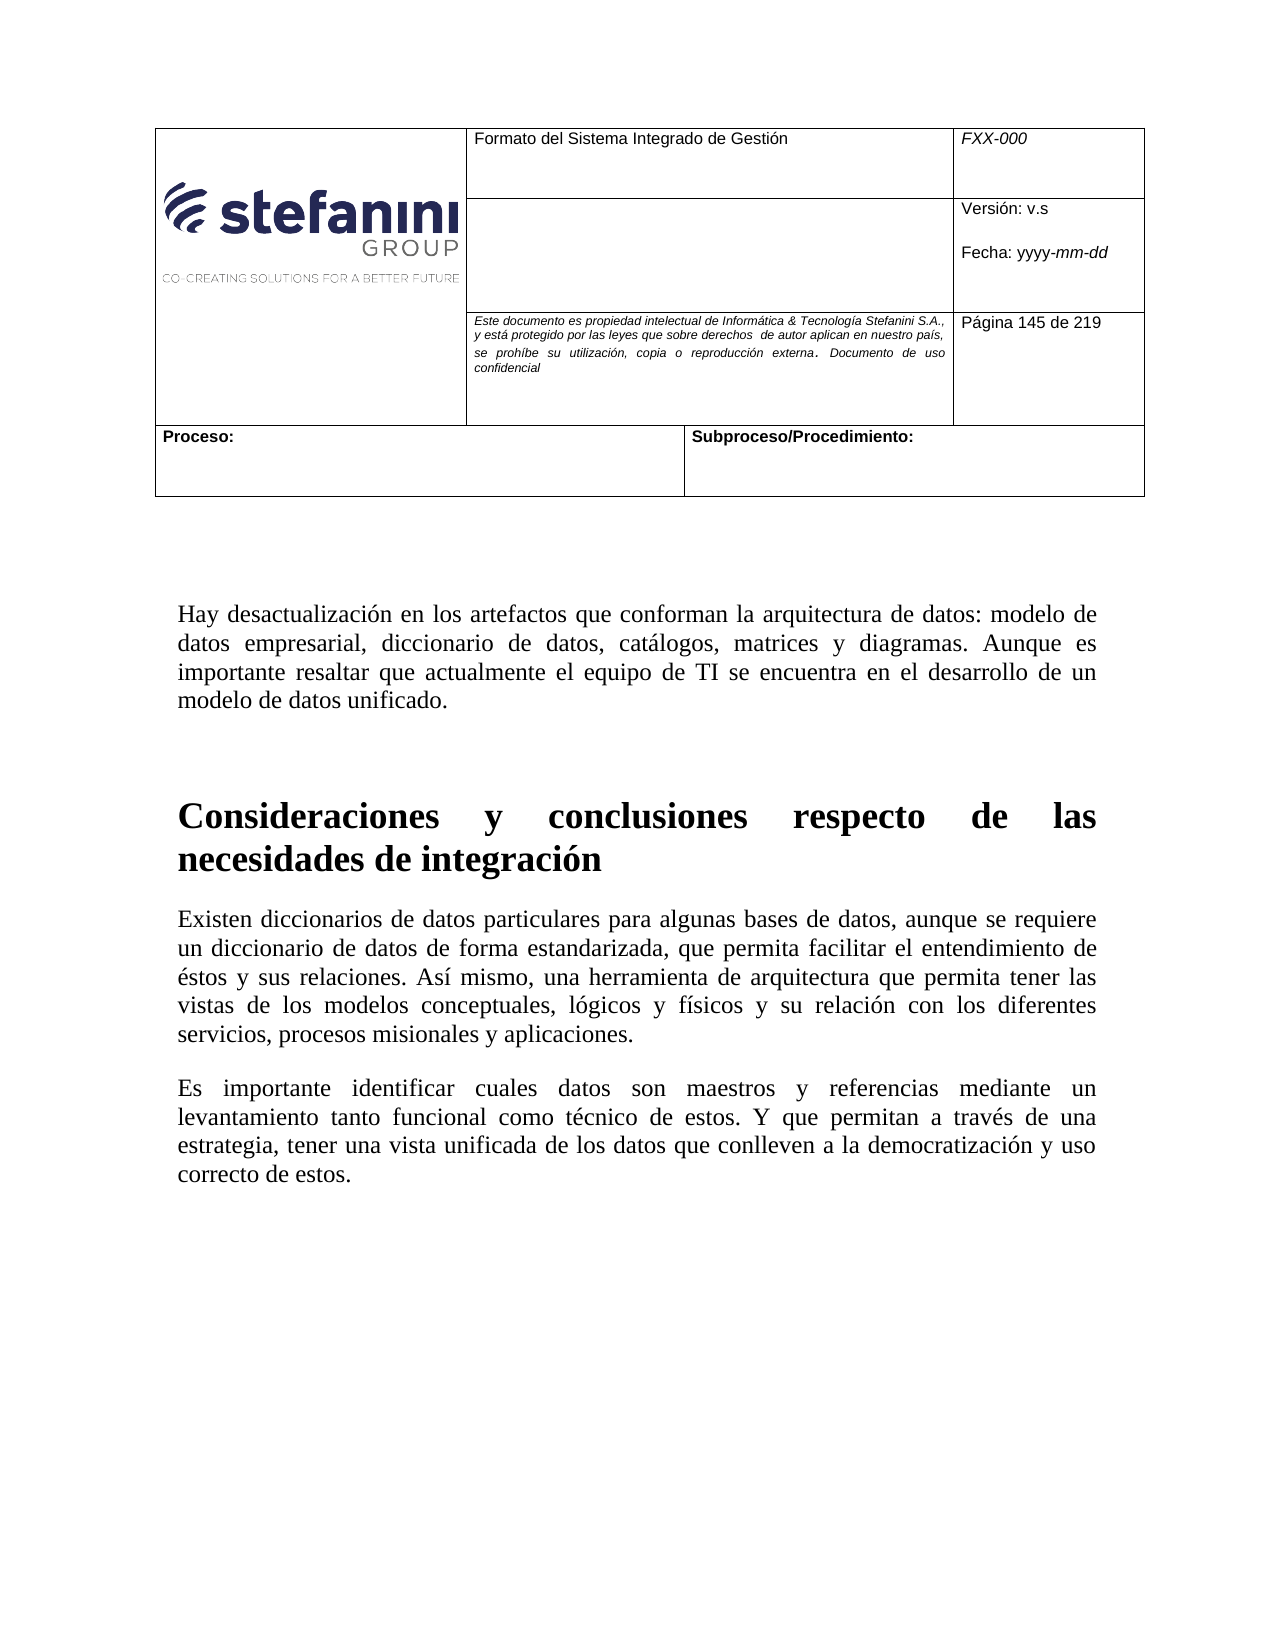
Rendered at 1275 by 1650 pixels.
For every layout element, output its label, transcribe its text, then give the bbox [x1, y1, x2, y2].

text Es importante identificar cuales datos son maestros y referencias mediante un levantamiento tanto funcional como técnico de estos. Y que permitan a través de una estrategia, tener una vista unificada de los datos que conlleven a la democratización y uso correcto de estos. [177, 1073, 1098, 1188]
text Existen diccionarios de datos particulares para algunas bases de datos, aunque se requiere un diccionario de datos de forma estandarizada, que permita facilitar el entendimiento de éstos y sus relaciones. Así mismo, una herramienta de arquitectura que permita tener las vistas de los modelos conceptuales, lógicos y físicos y su relación con los diferentes servicios, procesos misionales y aplicaciones. [177, 904, 1098, 1048]
text Hay desactualización en los artefactos que conforman la arquitectura de datos: modelo de datos empresarial, diccionario de datos, catálogos, matrices y diagramas. Aunque es importante resaltar que actualmente el equipo de TI se encuentra en el desarrollo de un modelo de datos unificado. [177, 599, 1098, 714]
picture [162, 182, 460, 286]
subtitle Consideraciones y conclusiones respecto de las necesidades de integración [177, 793, 1098, 879]
